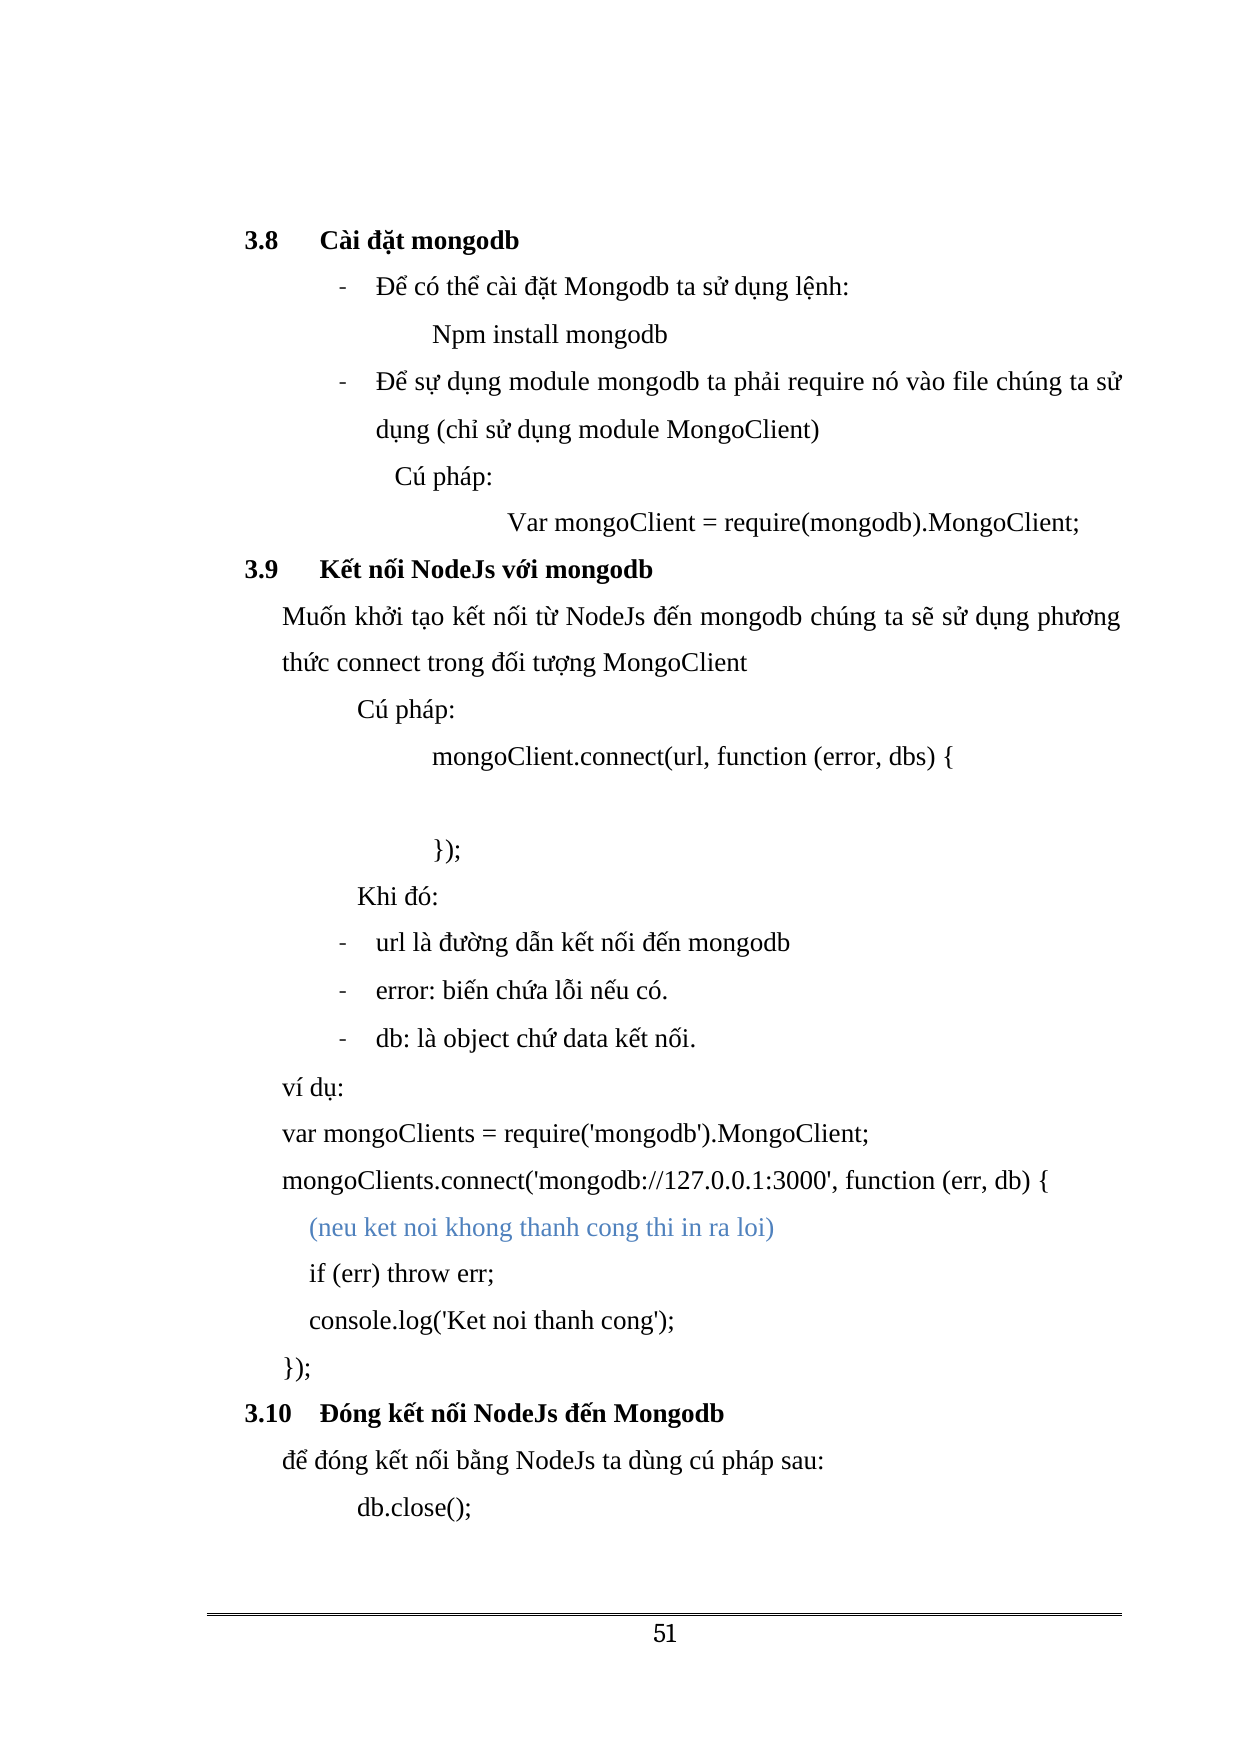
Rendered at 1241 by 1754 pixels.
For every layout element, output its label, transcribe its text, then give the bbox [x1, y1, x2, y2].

text if (err) throw err; [282, 1257, 1122, 1288]
text console.log('Ket noi thanh cong'); [282, 1304, 1122, 1335]
list mongoClient.connect(url, function (error, dbs) { [282, 739, 1122, 771]
list db: là object chứ data kết nối. [338, 1022, 1122, 1054]
list db.close(); [282, 1491, 1122, 1522]
list error: biến chứa lỗi nếu có. [338, 974, 1122, 1006]
text mongoClients.connect('mongodb://127.0.0.1:3000', function (err, db) { [282, 1164, 1122, 1195]
list Để sự dụng module mongodb ta phải require nó vào file chúng ta sử dụng (chỉ sử dụng module MongoClient) [338, 365, 1122, 444]
text ví dụ: [282, 1071, 1122, 1102]
list Cú pháp: [282, 693, 1122, 724]
text var mongoClients = require('mongodb').MongoClient; [282, 1117, 1122, 1148]
list Khi đó: [282, 879, 1122, 911]
list để đóng kết nối bằng NodeJs ta dùng cú pháp sau: [282, 1444, 1122, 1475]
text (neu ket noi khong thanh cong thi in ra loi) [282, 1211, 1122, 1242]
list Cài đặt mongodb [244, 224, 1122, 255]
list Muốn khởi tạo kết nối từ NodeJs đến mongodb chúng ta sẽ sử dụng phương thức connect trong đối tượng MongoClient [282, 599, 1122, 677]
list Cú pháp: [394, 459, 1122, 491]
text }); [282, 1351, 1122, 1382]
list url là đường dẫn kết nối đến mongodb [338, 926, 1122, 958]
list Npm install mongodb [282, 319, 1122, 350]
list Kết nối NodeJs với mongodb [244, 553, 1122, 584]
list Var mongoClient = require(mongodb).MongoClient; [394, 506, 1122, 537]
list Đóng kết nối NodeJs đến Mongodb [244, 1397, 1122, 1428]
list }); [357, 833, 1122, 864]
list Để có thể cài đặt Mongodb ta sử dụng lệnh: [338, 271, 1122, 303]
